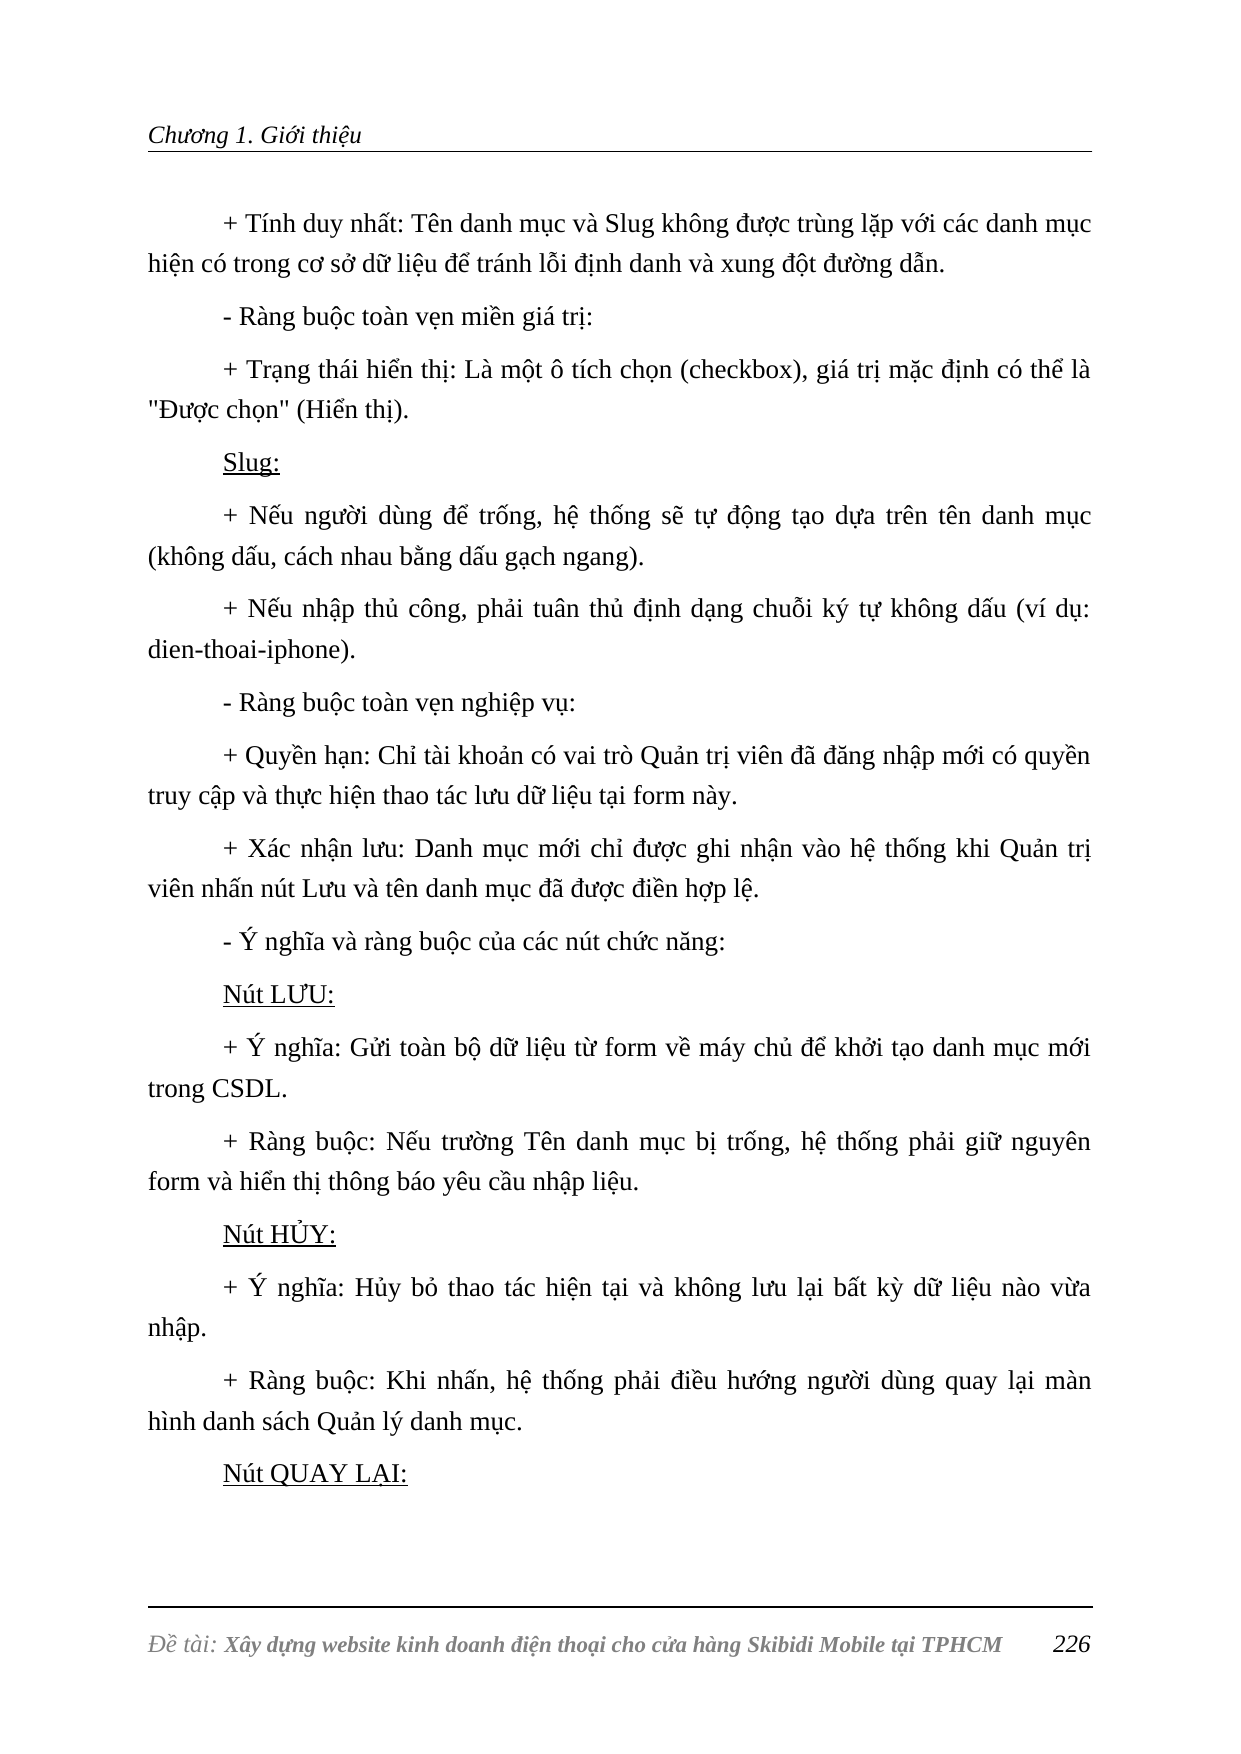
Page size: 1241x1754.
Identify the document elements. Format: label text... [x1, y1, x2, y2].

text + Tính duy nhất: Tên danh mục và Slug không được trùng lặp với các danh mục hiện có trong cơ sở dữ liệu để tránh lỗi định danh và xung đột đường dẫn. [148, 207, 1092, 278]
text Nút QUAY LẠI: [148, 1458, 1092, 1489]
text + Ý nghĩa: Hủy bỏ thao tác hiện tại và không lưu lại bất kỳ dữ liệu nào vừa nhập. [148, 1271, 1092, 1342]
text + Nếu người dùng để trống, hệ thống sẽ tự động tạo dựa trên tên danh mục (không dấu, cách nhau bằng dấu gạch ngang). [148, 499, 1092, 571]
text + Xác nhận lưu: Danh mục mới chỉ được ghi nhận vào hệ thống khi Quản trị viên nhấn nút Lưu và tên danh mục đã được điền hợp lệ. [148, 832, 1092, 904]
text - Ràng buộc toàn vẹn nghiệp vụ: [148, 686, 1092, 717]
text - Ràng buộc toàn vẹn miền giá trị: [148, 300, 1092, 331]
text Slug: [148, 446, 1092, 477]
text Nút LƯU: [148, 978, 1092, 1009]
text + Ràng buộc: Nếu trường Tên danh mục bị trống, hệ thống phải giữ nguyên form và hiển thị thông báo yêu cầu nhập liệu. [148, 1125, 1092, 1196]
text + Ràng buộc: Khi nhấn, hệ thống phải điều hướng người dùng quay lại màn hình danh sách Quản lý danh mục. [148, 1364, 1092, 1436]
text Nút HỦY: [148, 1218, 1092, 1249]
text + Quyền hạn: Chỉ tài khoản có vai trò Quản trị viên đã đăng nhập mới có quyền truy cập và thực hiện thao tác lưu dữ liệu tại form này. [148, 739, 1092, 810]
text - Ý nghĩa và ràng buộc của các nút chức năng: [148, 926, 1092, 957]
text + Nếu nhập thủ công, phải tuân thủ định dạng chuỗi ký tự không dấu (ví dụ: dien-thoai-iphone). [148, 593, 1092, 664]
text + Ý nghĩa: Gửi toàn bộ dữ liệu từ form về máy chủ để khởi tạo danh mục mới trong CSDL. [148, 1031, 1092, 1103]
text + Trạng thái hiển thị: Là một ô tích chọn (checkbox), giá trị mặc định có thể là "Được chọn" (Hiển thị). [148, 353, 1092, 424]
